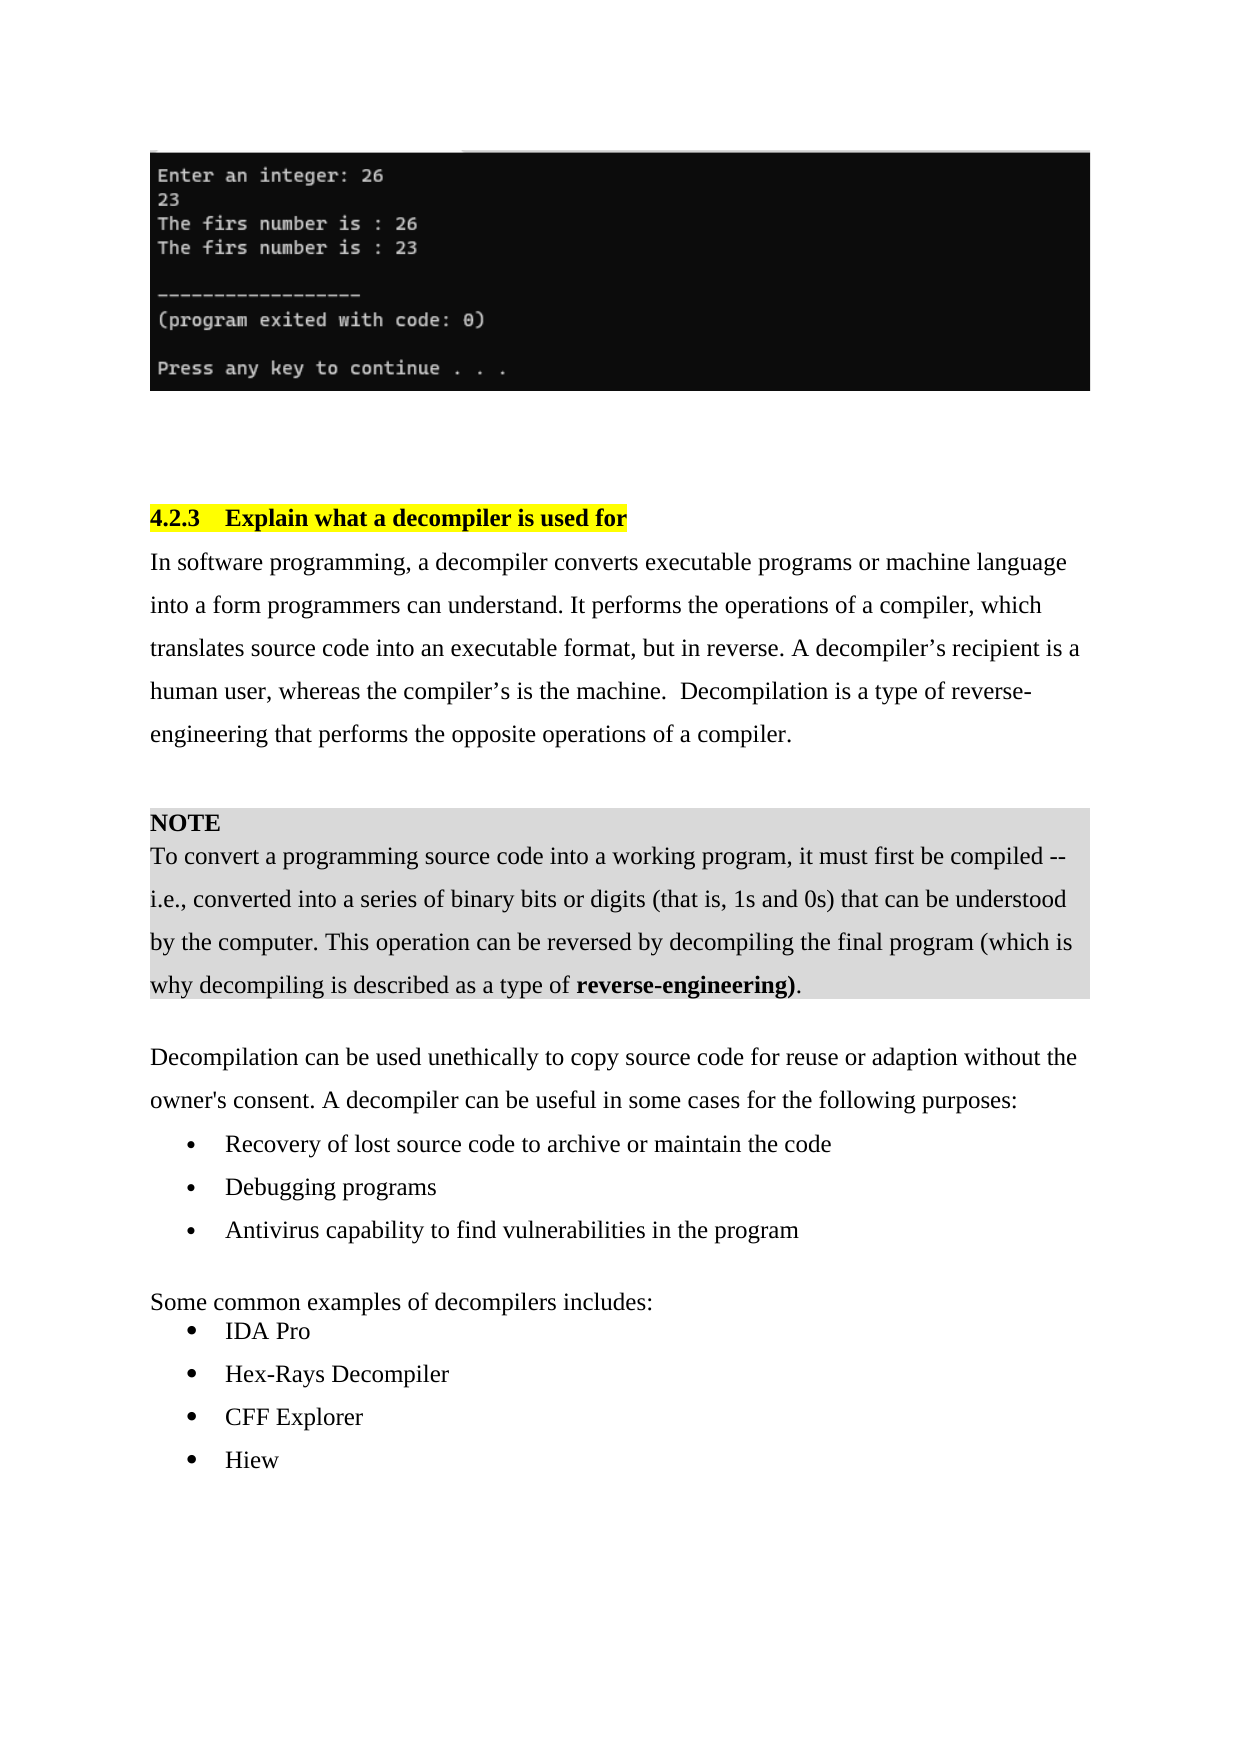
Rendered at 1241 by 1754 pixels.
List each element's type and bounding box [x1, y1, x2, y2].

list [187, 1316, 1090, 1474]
picture [150, 150, 1091, 391]
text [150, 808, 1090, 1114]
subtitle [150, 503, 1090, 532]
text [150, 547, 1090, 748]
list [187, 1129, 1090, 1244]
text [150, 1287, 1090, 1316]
